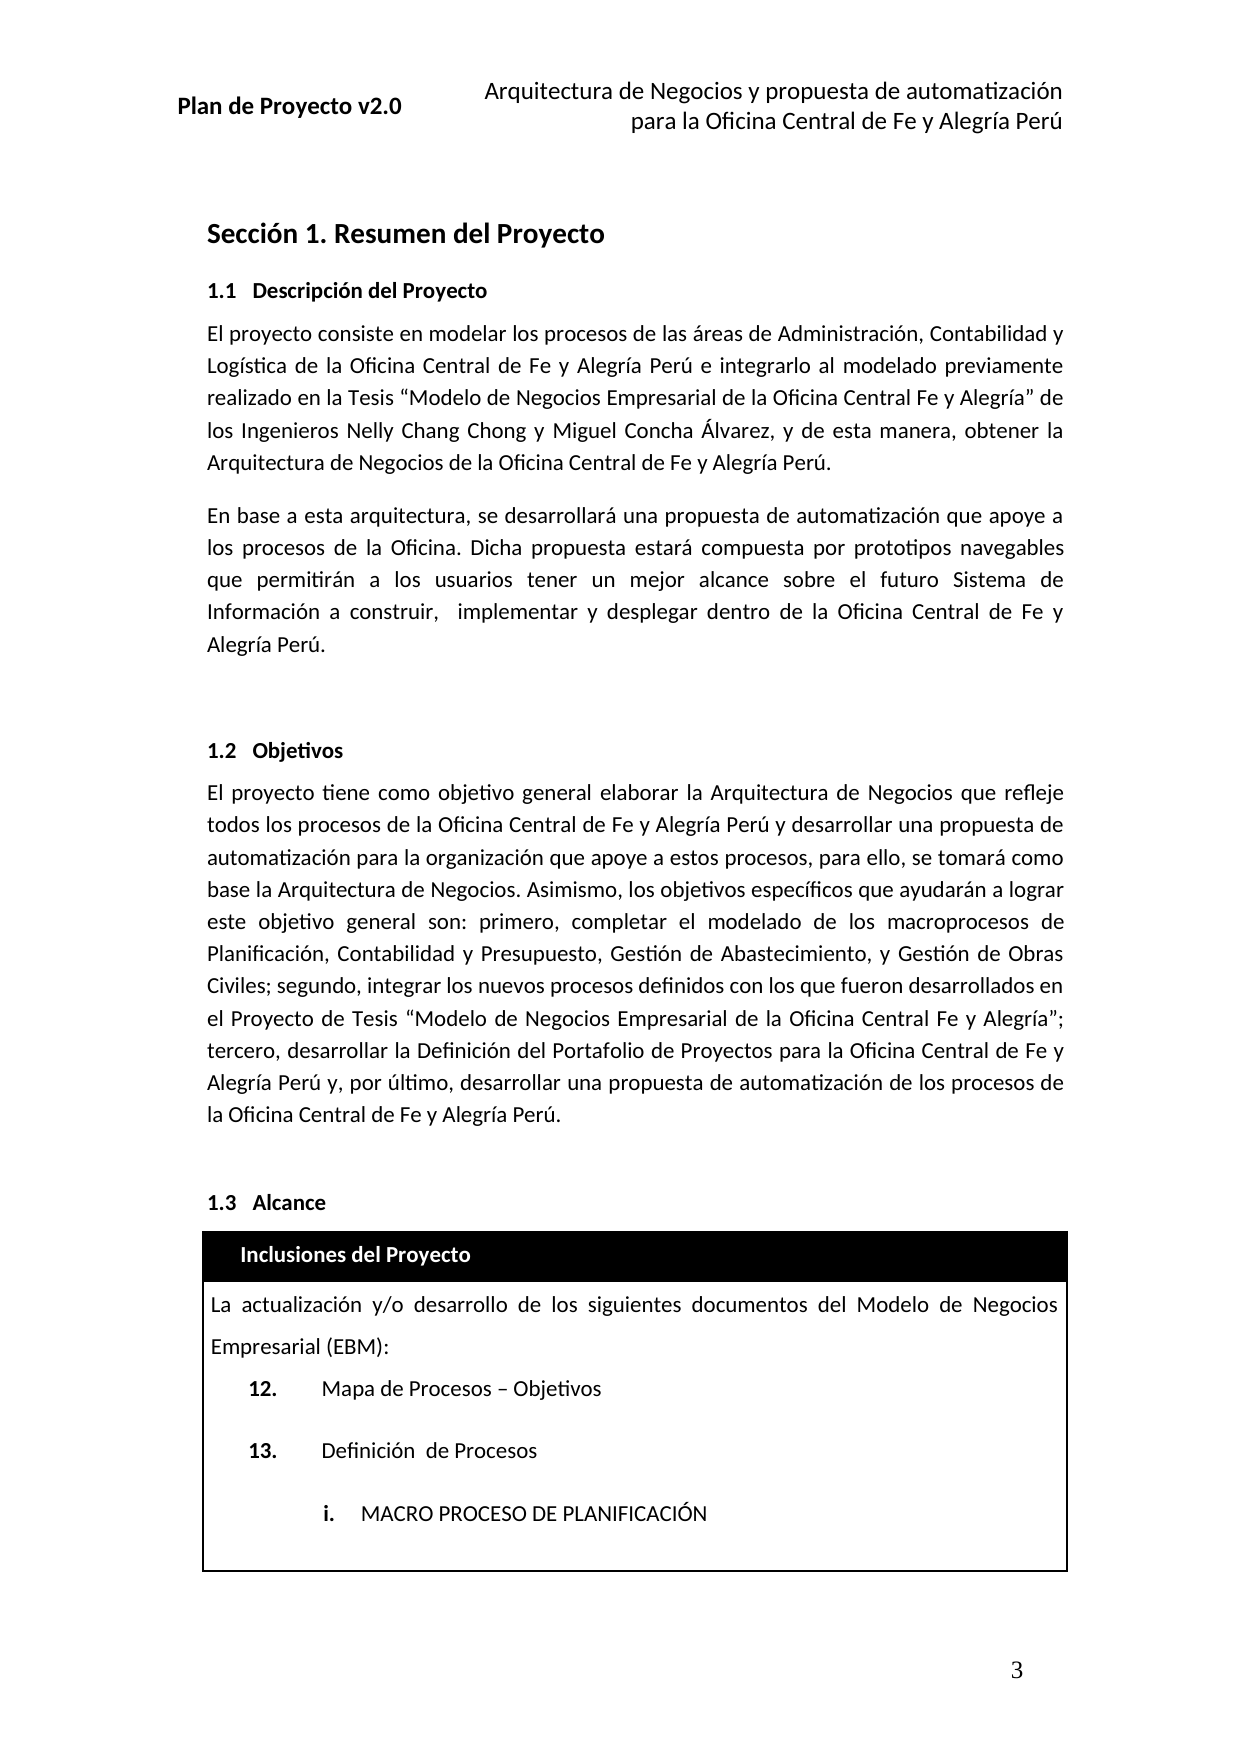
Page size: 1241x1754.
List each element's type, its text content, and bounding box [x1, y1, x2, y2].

text 1.2 Objetivos [207, 736, 1065, 764]
table_header Inclusiones del Proyecto [204, 1233, 1066, 1280]
text El proyecto consiste en modelar los procesos de las áreas de Administración, Contabilidad y Logística de la Oficina Central de Fe y Alegría Perú e integrarlo al modelado previamente realizado en la Tesis “Modelo de Negocios Empresarial de la Oficina Central Fe y Alegría” de los Ingenieros Nelly Chang Chong y Miguel Concha Álvarez, y de esta manera, obtener la Arquitectura de Negocios de la Oficina Central de Fe y Alegría Perú. [207, 319, 1065, 476]
text 1.1 Descripción del Proyecto [207, 277, 1065, 304]
text Sección 1. Resumen del Proyecto [207, 215, 1065, 250]
text 1.3 Alcance [207, 1188, 1065, 1216]
text El proyecto tiene como objetivo general elaborar la Arquitectura de Negocios que refleje todos los procesos de la Oficina Central de Fe y Alegría Perú y desarrollar una propuesta de automatización para la organización que apoye a estos procesos, para ello, se tomará como base la Arquitectura de Negocios. Asimismo, los objetivos específicos que ayudarán a lograr este objetivo general son: primero, completar el modelado de los macroprocesos de Planificación, Contabilidad y Presupuesto, Gestión de Abastecimiento, y Gestión de Obras Civiles; segundo, integrar los nuevos procesos definidos con los que fueron desarrollados en el Proyecto de Tesis “Modelo de Negocios Empresarial de la Oficina Central Fe y Alegría”; tercero, desarrollar la Definición del Portafolio de Proyectos para la Oficina Central de Fe y Alegría Perú y, por último, desarrollar una propuesta de automatización de los procesos de la Oficina Central de Fe y Alegría Perú. [207, 778, 1065, 1128]
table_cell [204, 1282, 1066, 1570]
text En base a esta arquitectura, se desarrollará una propuesta de automatización que apoye a los procesos de la Oficina. Dicha propuesta estará compuesta por prototipos navegables que permitirán a los usuarios tener un mejor alcance sobre el futuro Sistema de Información a construir, implementar y desplegar dentro de la Oficina Central de Fe y Alegría Perú. [207, 501, 1065, 658]
